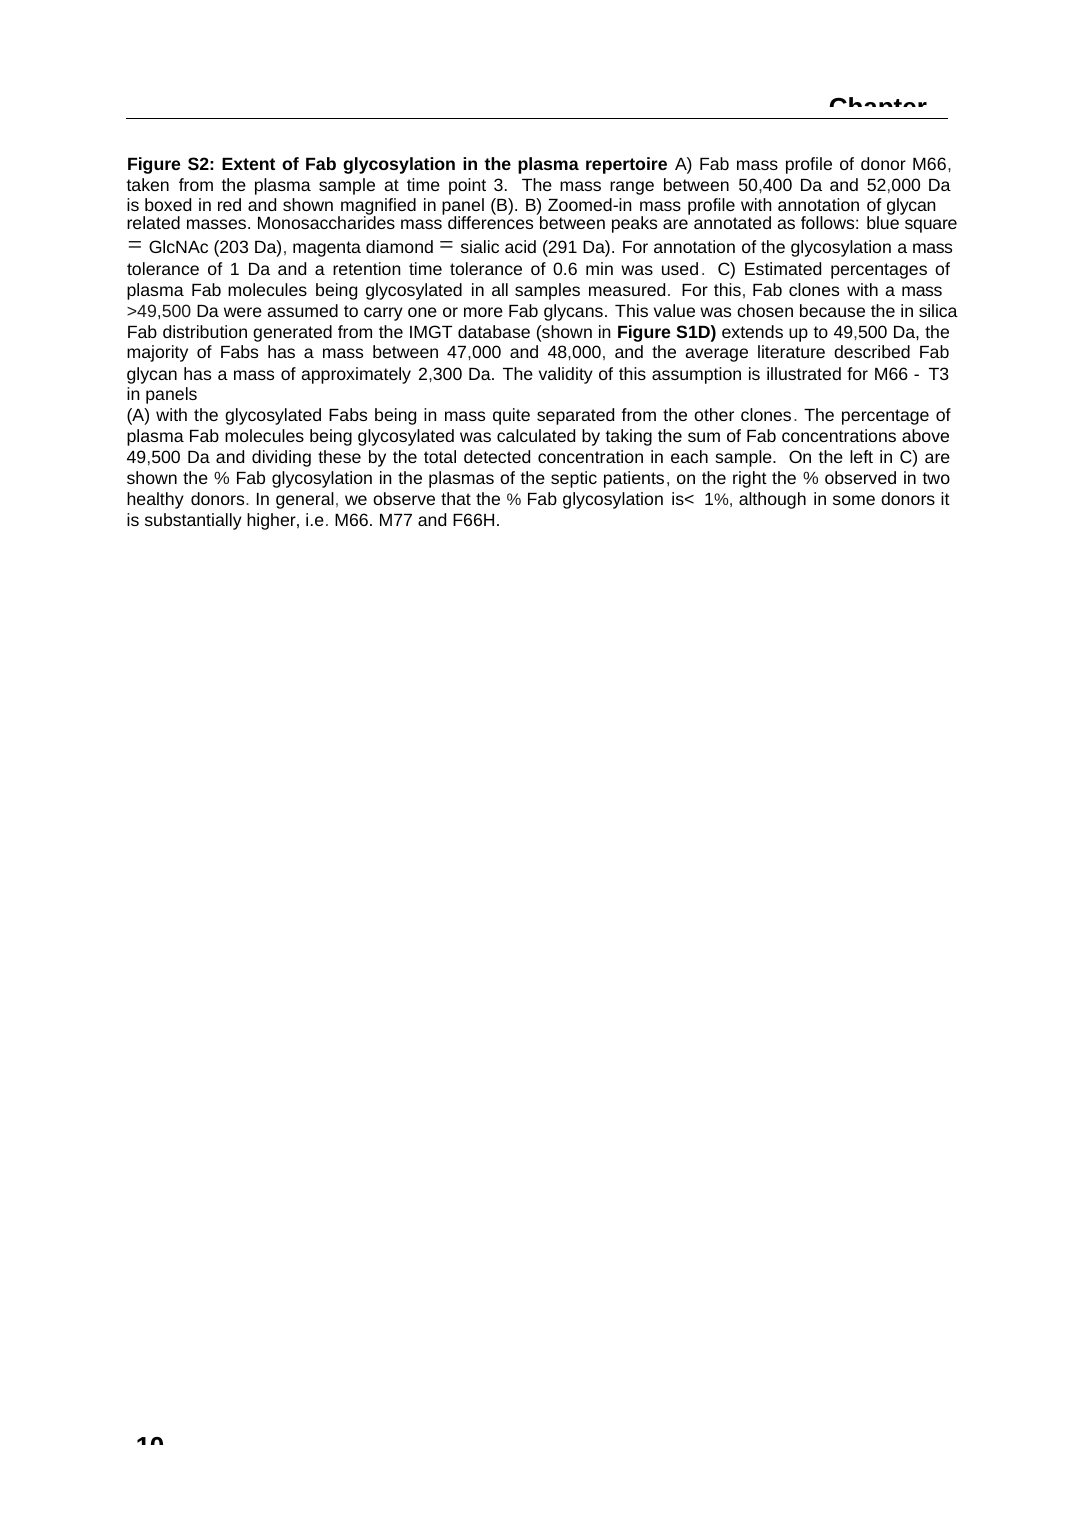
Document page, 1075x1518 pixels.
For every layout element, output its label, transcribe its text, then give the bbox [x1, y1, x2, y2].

text Fab distribution generated from the IMGT database (shown in Figure S1D) extends up to 49,500 Da, the majority of Fabs has a mass between 47,000 and 48,000, and the average literature described Fab glycan has a mass of approximately 2,300 Da. The validity of this assumption is illustrated for M66 - T3 in panels [126, 321, 951, 404]
text Figure S2: Extent of Fab glycosylation in the plasma repertoire A) Fab mass profile of donor M66, taken from the plasma sample at time point 3. The mass range between 50,400 Da and 52,000 Da is boxed in red and shown magnified in panel (B). B) Zoomed-in mass profile with annotation of glycan­ [126, 153, 952, 216]
text tolerance of 1 Da and a retention time tolerance of 0.6 min was used. C) Estimated percentages of plasma Fab molecules being glycosylated in all samples measured. For this, Fab clones with a mass [126, 259, 950, 301]
text >49,500 Da were assumed to carry one or more Fab glycans. This value was chosen because the in silica [127, 302, 1075, 321]
text (A) with the glycosylated Fabs being in mass quite separated from the other clones. The percentage of plasma Fab molecules being glycosylated was calculated by taking the sum of Fab concentrations above 49,500 Da and dividing these by the total detected concentration in each sample. On the left in C) are shown the % Fab glycosylation in the plasmas of the septic patients, on the right the % observed in two healthy donors. In general, we observe that the % Fab glycosylation is< 1%, although in some donors it is substantially higher, i.e. M66. M77 and F66H. [126, 405, 950, 530]
text = GlcNAc (203 Da), magenta diamond = sialic acid (291 Da). For annotation of the glycosylation a mass [127, 233, 1075, 259]
text related masses. Monosaccharides mass differences between peaks are annotated as follows: blue square [126, 216, 1075, 233]
